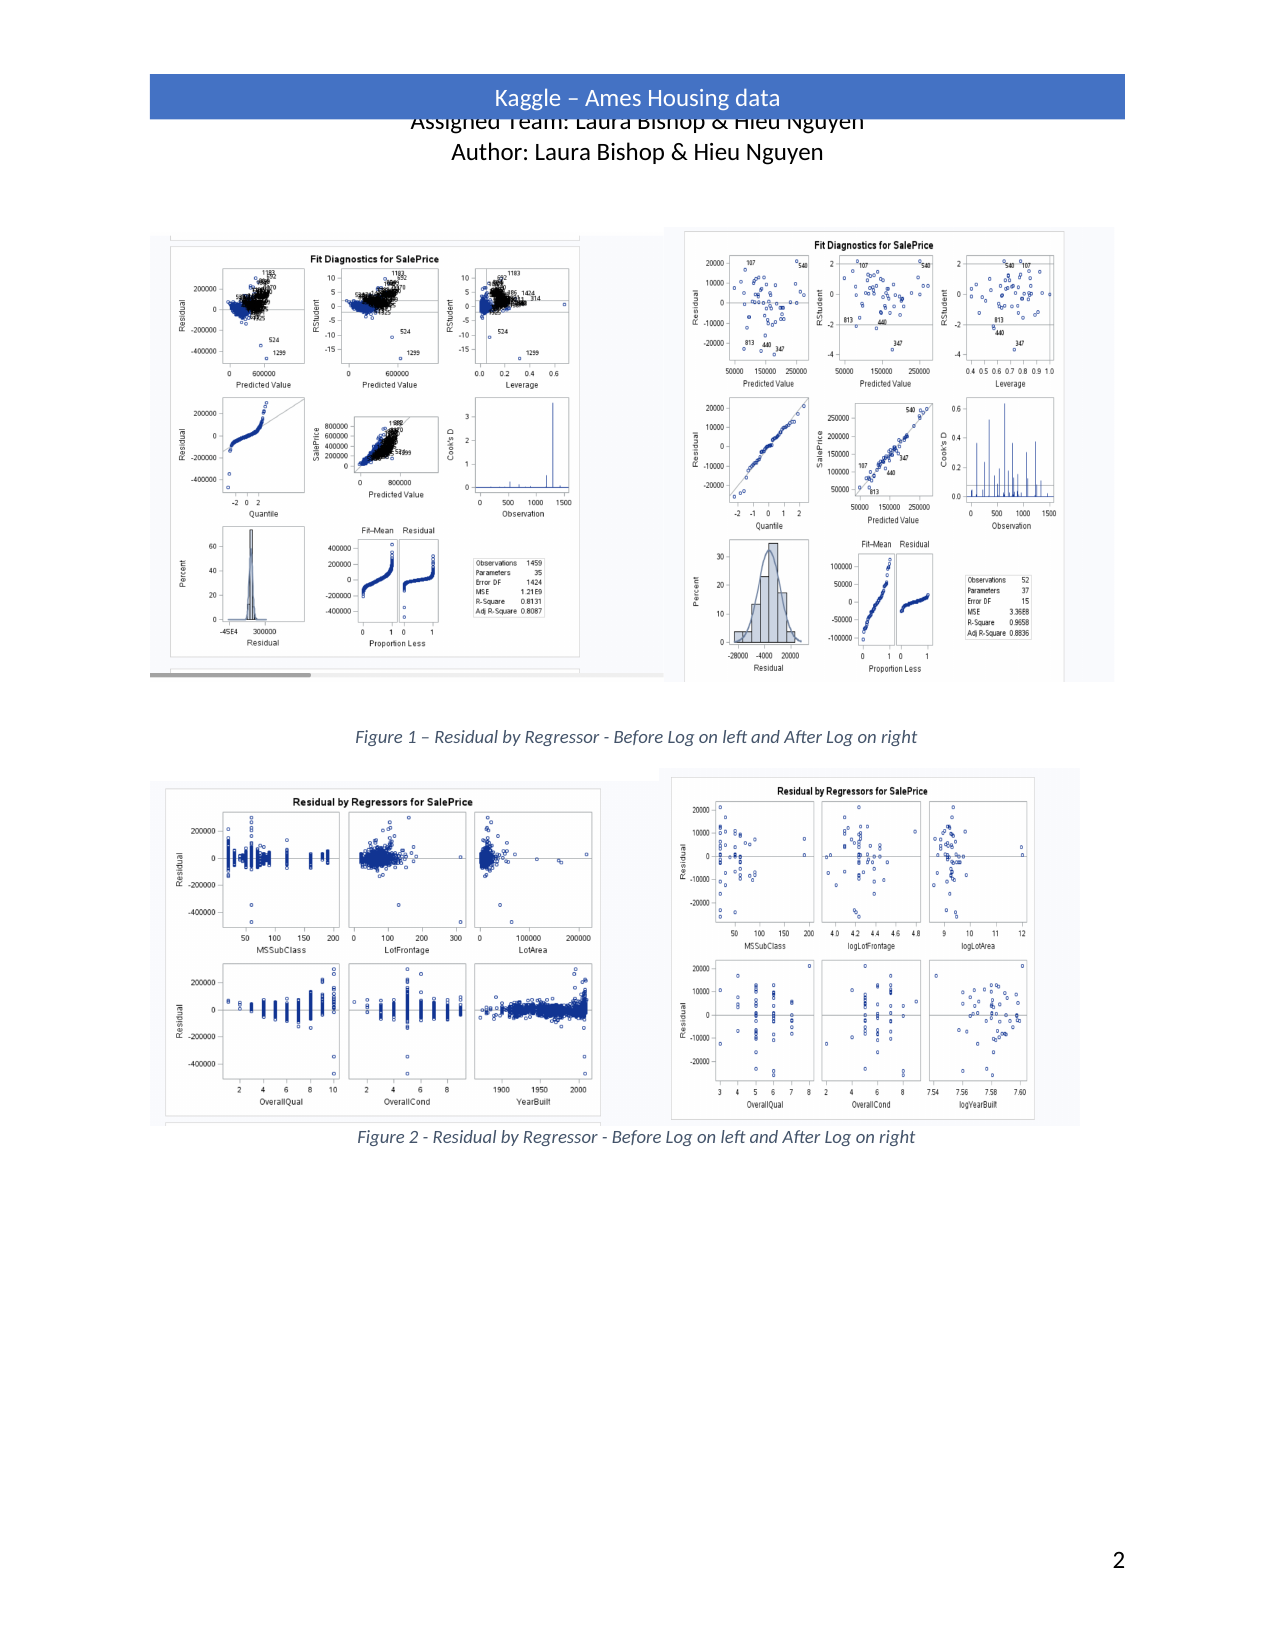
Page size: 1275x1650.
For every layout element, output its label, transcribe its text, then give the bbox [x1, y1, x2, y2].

picture [150, 227, 1115, 682]
picture [150, 768, 1080, 1126]
text Figure 2 - Residual by Regressor - Before Log on left and After Log on right [150, 1125, 1125, 1148]
text Figure 1 – Residual by Regressor - Before Log on left and After Log on right [150, 725, 1125, 748]
